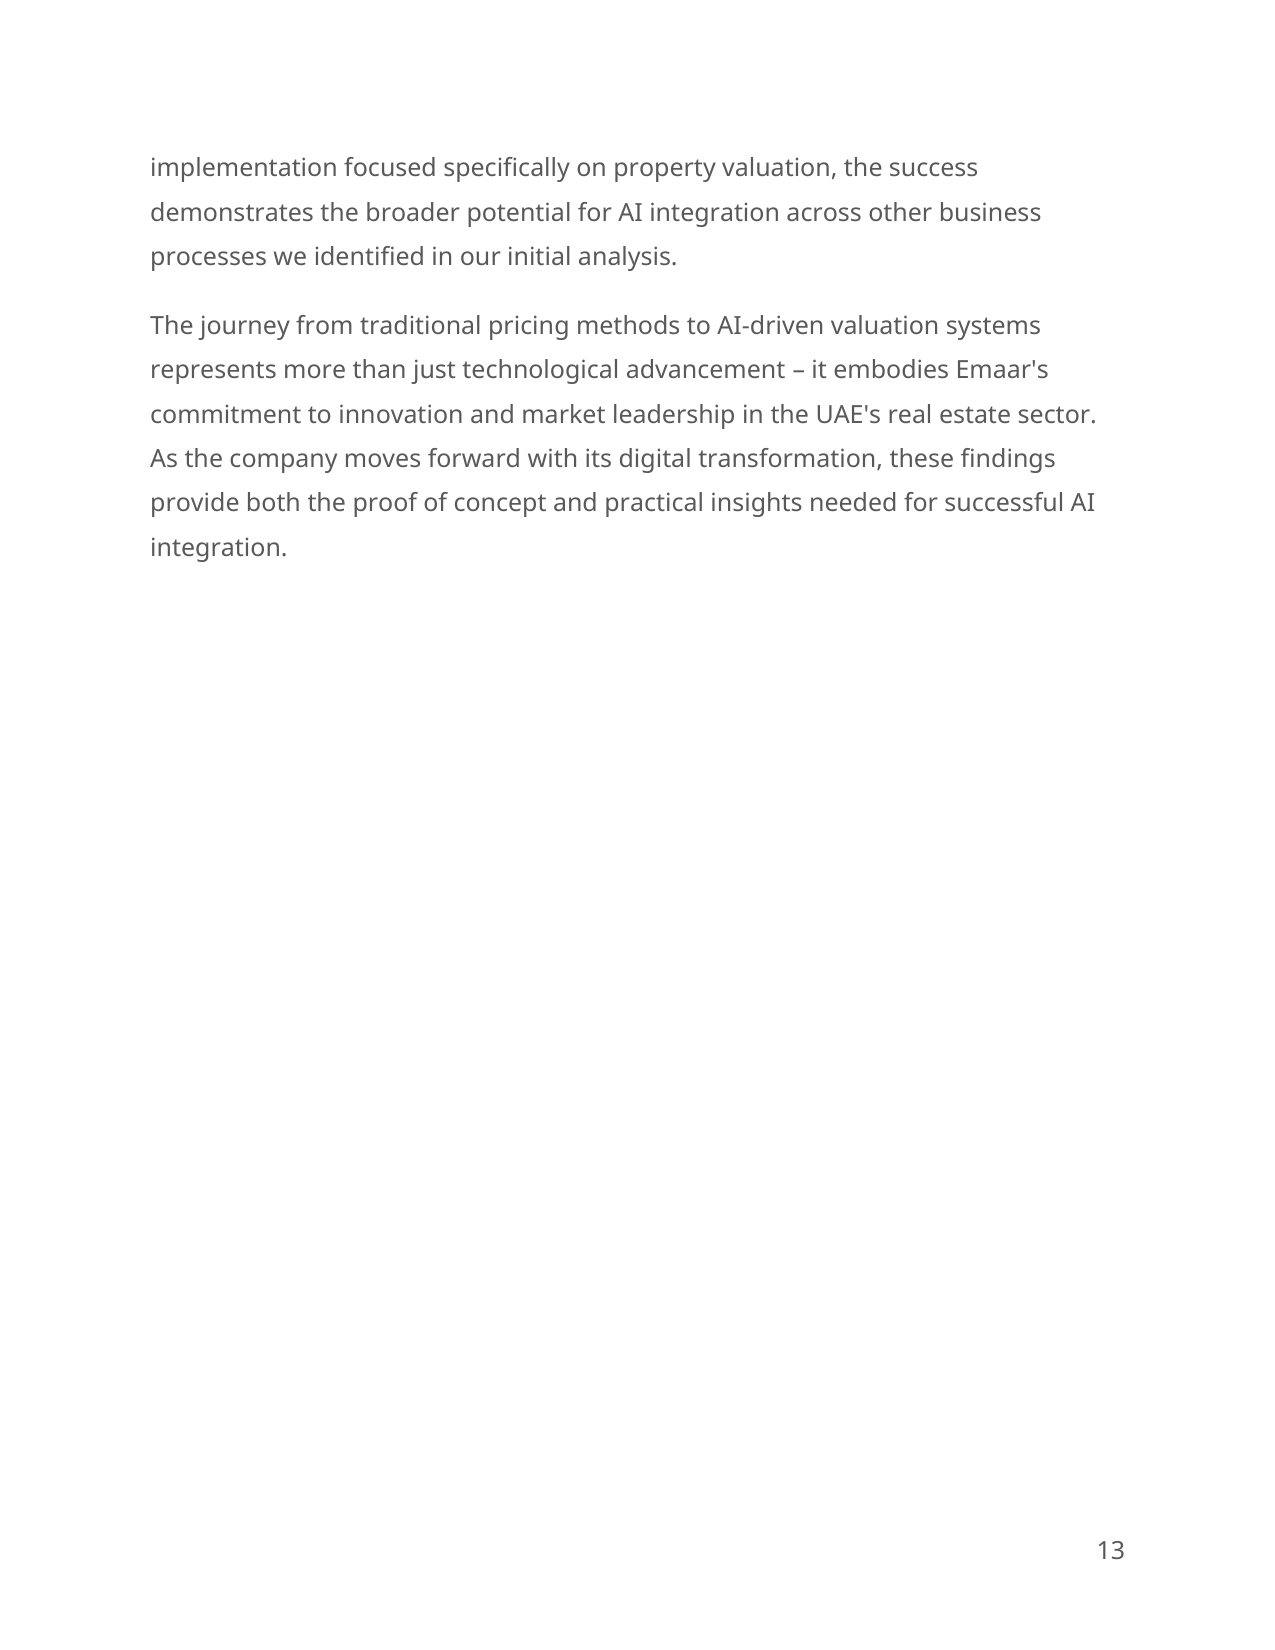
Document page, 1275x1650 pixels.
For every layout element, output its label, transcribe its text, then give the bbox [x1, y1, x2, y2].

text The journey from traditional pricing methods to AI-driven valuation systems represents more than just technological advancement – it embodies Emaar's commitment to innovation and market leadership in the UAE's real estate sector. As the company moves forward with its digital transformation, these findings provide both the proof of concept and practical insights needed for successful AI integration. [150, 308, 1125, 563]
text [150, 150, 1125, 273]
